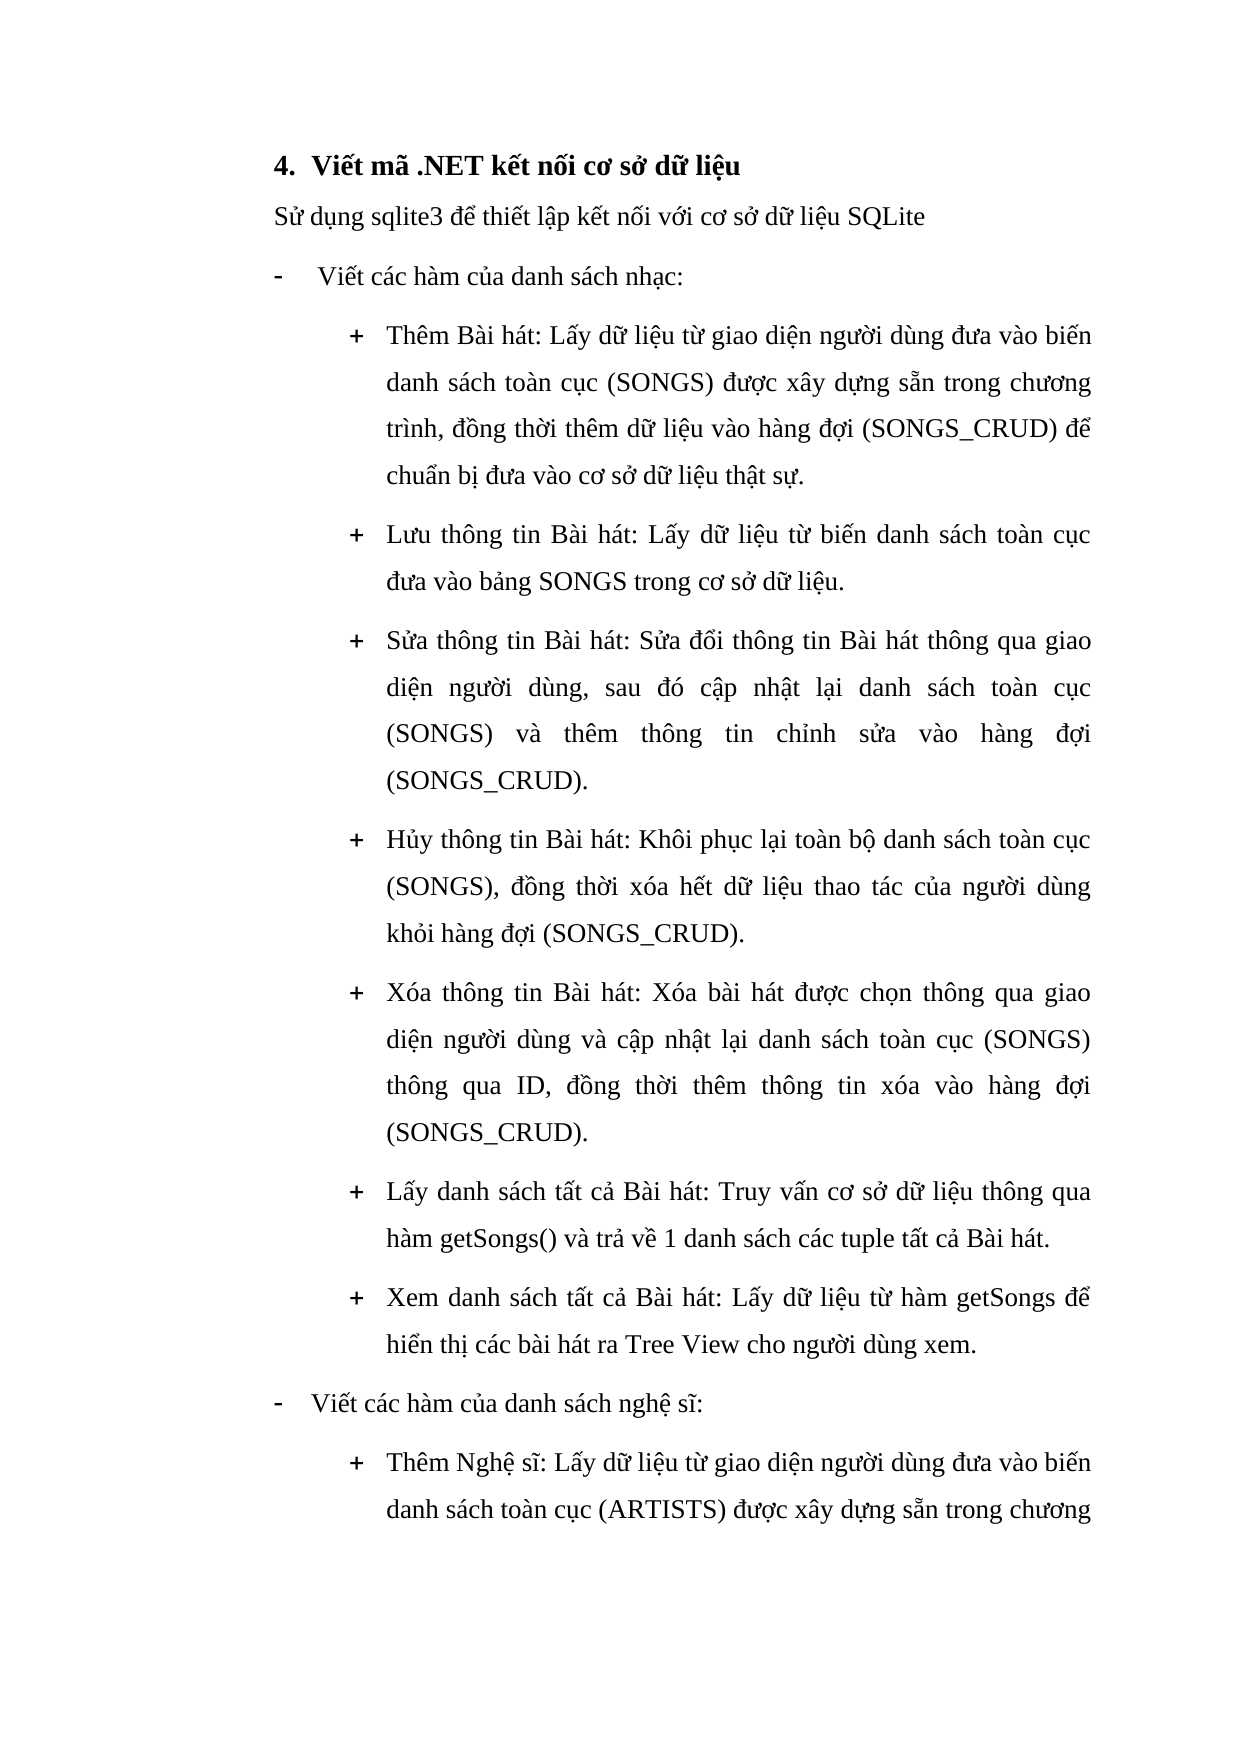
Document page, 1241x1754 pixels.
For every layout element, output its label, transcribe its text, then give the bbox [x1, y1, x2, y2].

text Viết các hàm của danh sách nghệ sĩ: [273, 1387, 1092, 1418]
list Sửa thông tin Bài hát: Sửa đổi thông tin Bài hát thông qua giao diện người dùng, sau đó cập nhật lại danh sách toàn cục (SONGS) và thêm thông tin chỉnh sửa vào hàng đợi (SONGS_CRUD). [349, 624, 1092, 795]
list Sử dụng sqlite3 để thiết lập kết nối với cơ sở dữ liệu SQLite [273, 200, 1092, 232]
list Lấy danh sách tất cả Bài hát: Truy vấn cơ sở dữ liệu thông qua hàm getSongs() và trả về 1 danh sách các tuple tất cả Bài hát. [349, 1175, 1092, 1253]
list Hủy thông tin Bài hát: Khôi phục lại toàn bộ danh sách toàn cục (SONGS), đồng thời xóa hết dữ liệu thao tác của người dùng khỏi hàng đợi (SONGS_CRUD). [349, 823, 1092, 948]
list Thêm Bài hát: Lấy dữ liệu từ giao diện người dùng đưa vào biến danh sách toàn cục (SONGS) được xây dựng sẵn trong chương trình, đồng thời thêm dữ liệu vào hàng đợi (SONGS_CRUD) để chuẩn bị đưa vào cơ sở dữ liệu thật sự. [349, 319, 1092, 490]
list Lưu thông tin Bài hát: Lấy dữ liệu từ biến danh sách toàn cục đưa vào bảng SONGS trong cơ sở dữ liệu. [349, 518, 1092, 596]
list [349, 1447, 1092, 1524]
list Xóa thông tin Bài hát: Xóa bài hát được chọn thông qua giao diện người dùng và cập nhật lại danh sách toàn cục (SONGS) thông qua ID, đồng thời thêm thông tin xóa vào hàng đợi (SONGS_CRUD). [349, 976, 1092, 1147]
text Viết các hàm của danh sách nhạc: [273, 259, 1092, 291]
subtitle Viết mã .NET kết nối cơ sở dữ liệu [274, 148, 1092, 181]
list Xem danh sách tất cả Bài hát: Lấy dữ liệu từ hàm getSongs để hiển thị các bài hát ra Tree View cho người dùng xem. [349, 1281, 1092, 1359]
